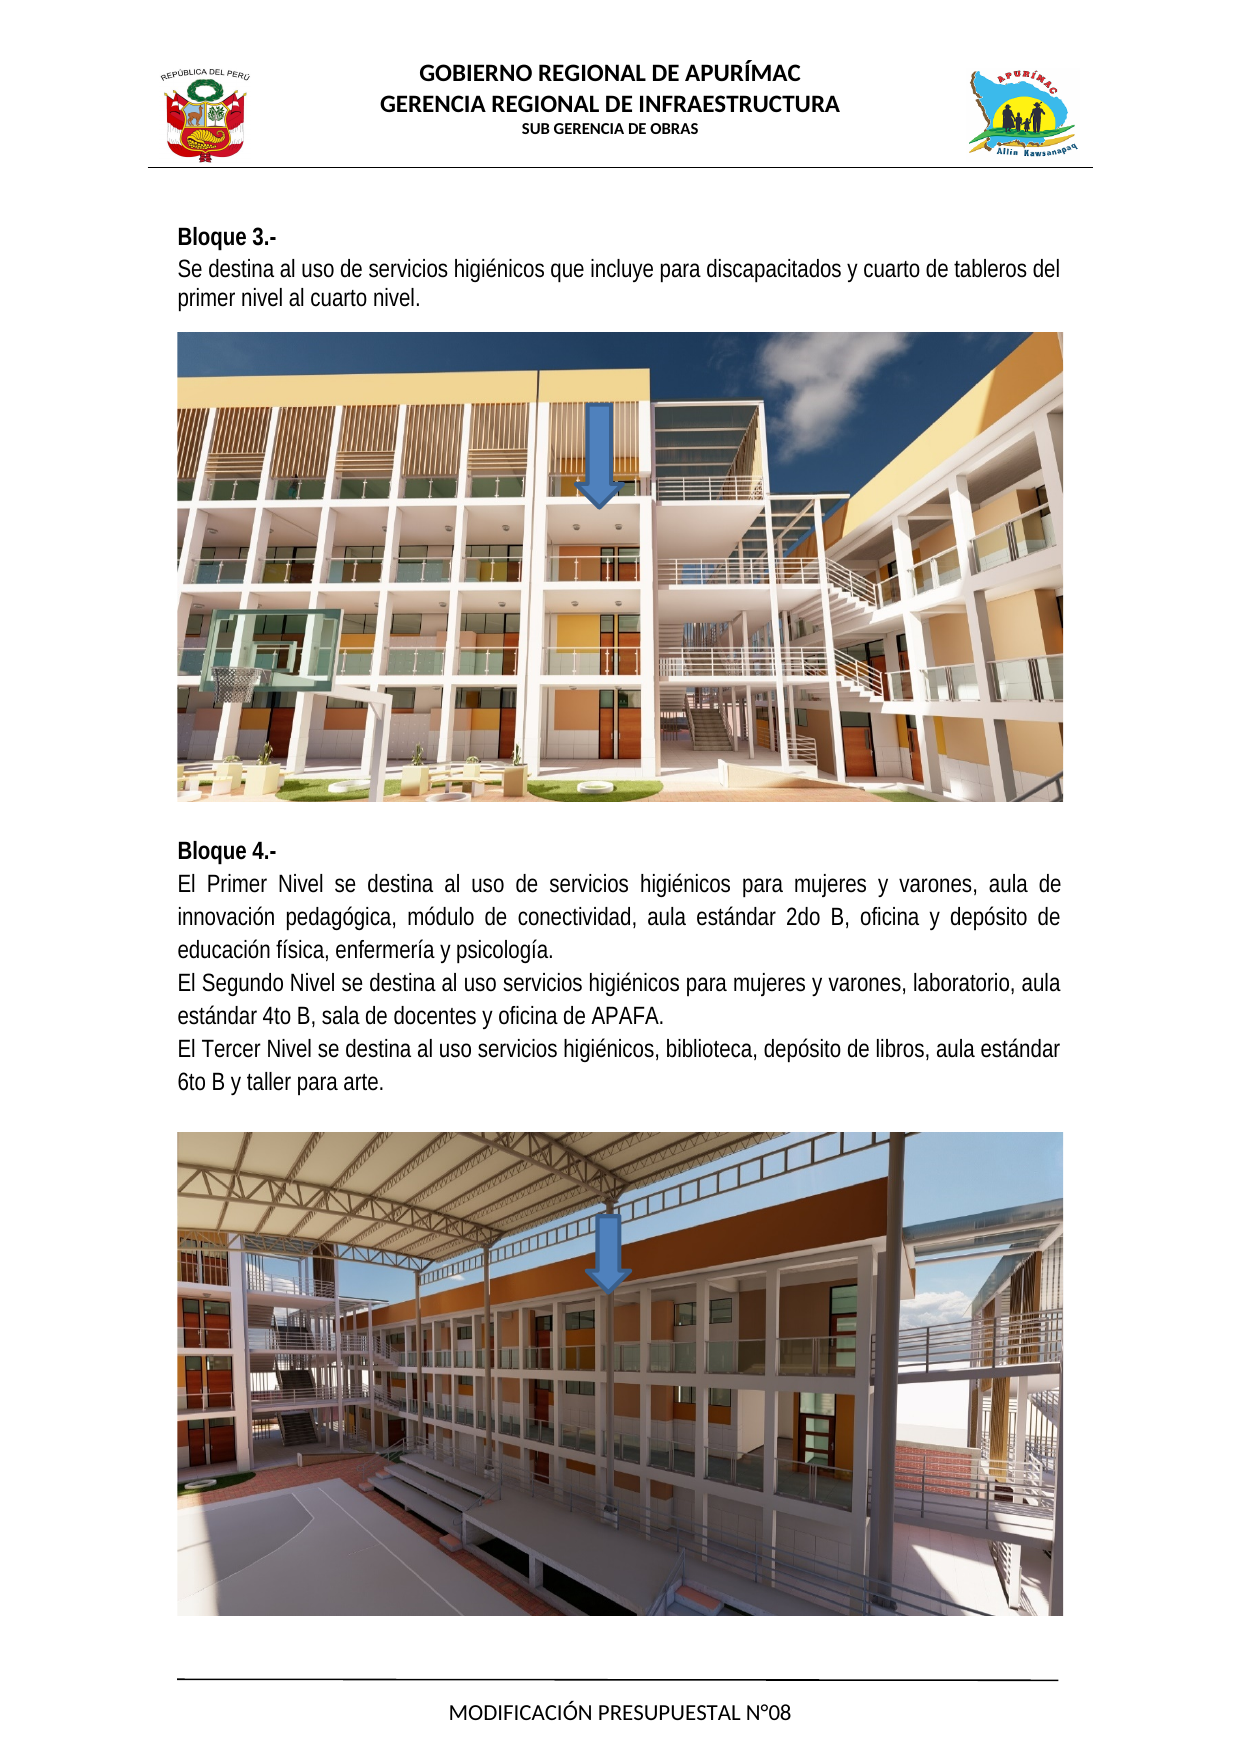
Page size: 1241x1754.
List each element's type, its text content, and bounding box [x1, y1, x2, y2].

text Bloque 4.- [177, 836, 1063, 865]
picture [177, 332, 1064, 802]
picture [966, 68, 1081, 162]
picture [177, 1132, 1064, 1616]
text El Primer Nivel se destina al uso de servicios higiénicos para mujeres y varones, aula de innovación pedagógica, módulo de conectividad, aula estándar 2do B, oficina y depósito de educación física, enfermería y psicología. [177, 869, 1063, 963]
text Se destina al uso de servicios higiénicos que incluye para discapacitados y cuarto de tableros del primer nivel al cuarto nivel. [177, 254, 1063, 312]
text Bloque 3.- [177, 221, 1063, 250]
picture [158, 68, 252, 163]
text El Tercer Nivel se destina al uso servicios higiénicos, biblioteca, depósito de libros, aula estándar 6to B y taller para arte. [177, 1033, 1063, 1095]
text El Segundo Nivel se destina al uso servicios higiénicos para mujeres y varones, laboratorio, aula estándar 4to B, sala de docentes y oficina de APAFA. [177, 968, 1063, 1029]
